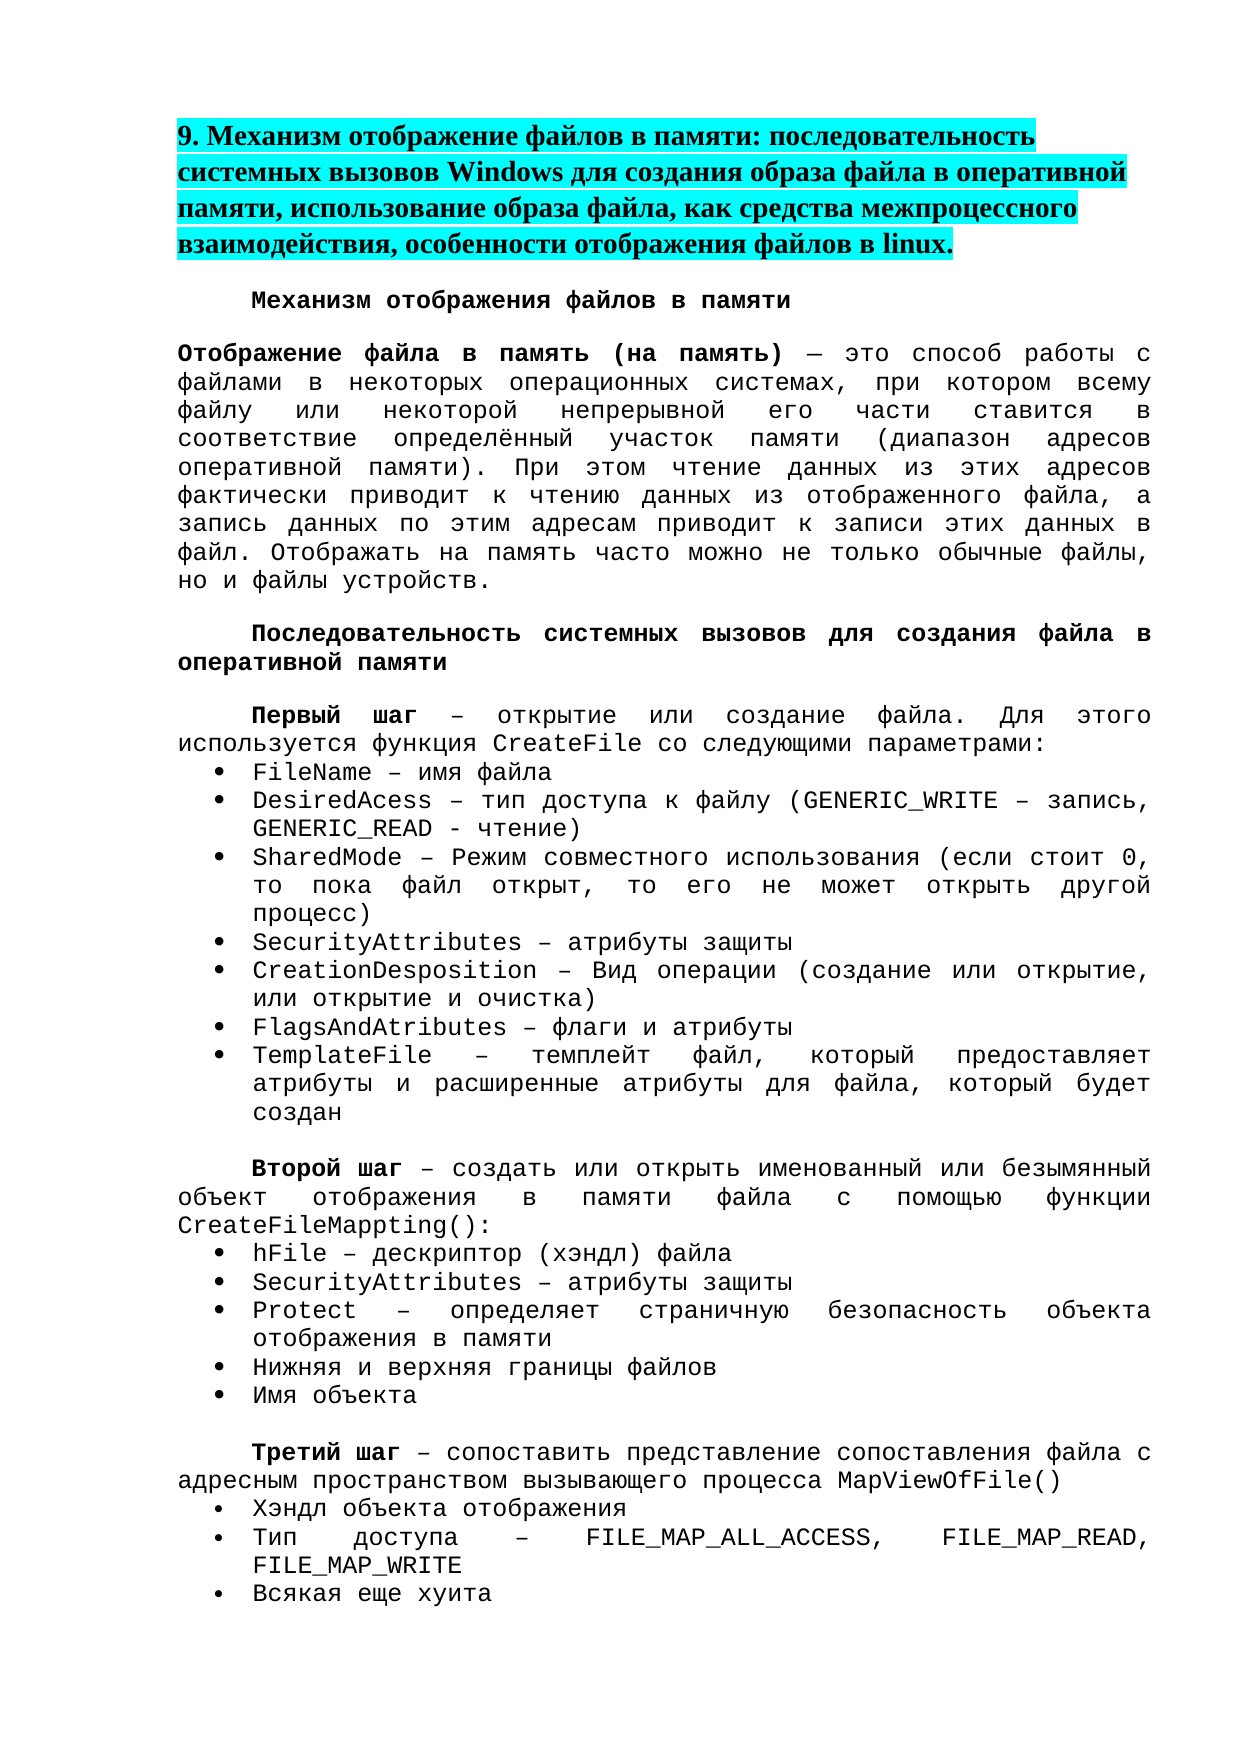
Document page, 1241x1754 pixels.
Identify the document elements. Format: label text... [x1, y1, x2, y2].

subtitle 9. Механизм отображение файлов в памяти: последовательность системных вызовов Windows для создания образа файла в оперативной памяти, использование образа файла, как средства межпроцессного взаимодействия, особенности отображения файлов в linux. [177, 118, 1152, 260]
list Нижняя и верхняя границы файлов [215, 1354, 1152, 1383]
text Последовательность системных вызовов для создания файла в оперативной памяти [177, 621, 1152, 678]
list FileName – имя файла [215, 759, 1152, 788]
list FlagsAndAtributes – флаги и атрибуты [215, 1014, 1152, 1043]
list hFile – дескриптор (хэндл) файла [215, 1241, 1152, 1269]
list SecurityAttributes – атрибуты защиты [215, 1269, 1152, 1298]
text Второй шаг – создать или открыть именованный или безымянный объект отображения в памяти файла с помощью функции CreateFileMappting(): [177, 1156, 1152, 1241]
list CreationDesposition – Вид операции (создание или открытие, или открытие и очистка) [215, 958, 1152, 1014]
text Первый шаг – открытие или создание файла. Для этого используется функция CreateFile со следующими параметрами: [177, 703, 1152, 759]
list Имя объекта [215, 1383, 1152, 1411]
list Всякая еще хуита [215, 1581, 1152, 1609]
text Механизм отображения файлов в памяти [177, 288, 1152, 316]
list Тип доступа – FILE_MAP_ALL_ACCESS, FILE_MAP_READ, FILE_MAP_WRITE [215, 1524, 1152, 1581]
list SecurityAttributes – атрибуты защиты [215, 929, 1152, 958]
list TemplateFile – темплейт файл, который предоставляет атрибуты и расширенные атрибуты для файла, который будет создан [215, 1043, 1152, 1128]
text Отображение файла в память (на память) — это способ работы с файлами в некоторых операционных системах, при котором всему файлу или некоторой непрерывной его части ставится в соответствие определённый участок памяти (диапазон адресов оперативной памяти). При этом чтение данных из этих адресов фактически приводит к чтению данных из отображенного файла, а запись данных по этим адресам приводит к записи этих данных в файл. Отображать на память часто можно не только обычные файлы, но и файлы устройств. [177, 341, 1152, 596]
list Хэндл объекта отображения [215, 1496, 1152, 1524]
list Protect – определяет страничную безопасность объекта отображения в памяти [215, 1298, 1152, 1354]
list SharedMode – Режим совместного использования (если стоит 0, то пока файл открыт, то его не может открыть другой процесс) [215, 844, 1152, 929]
list DesiredAcess – тип доступа к файлу (GENERIC_WRITE – запись, GENERIC_READ - чтение) [215, 788, 1152, 844]
text Третий шаг – сопоставить представление сопоставления файла с адресным пространством вызывающего процесса MapViewOfFile() [177, 1439, 1152, 1496]
